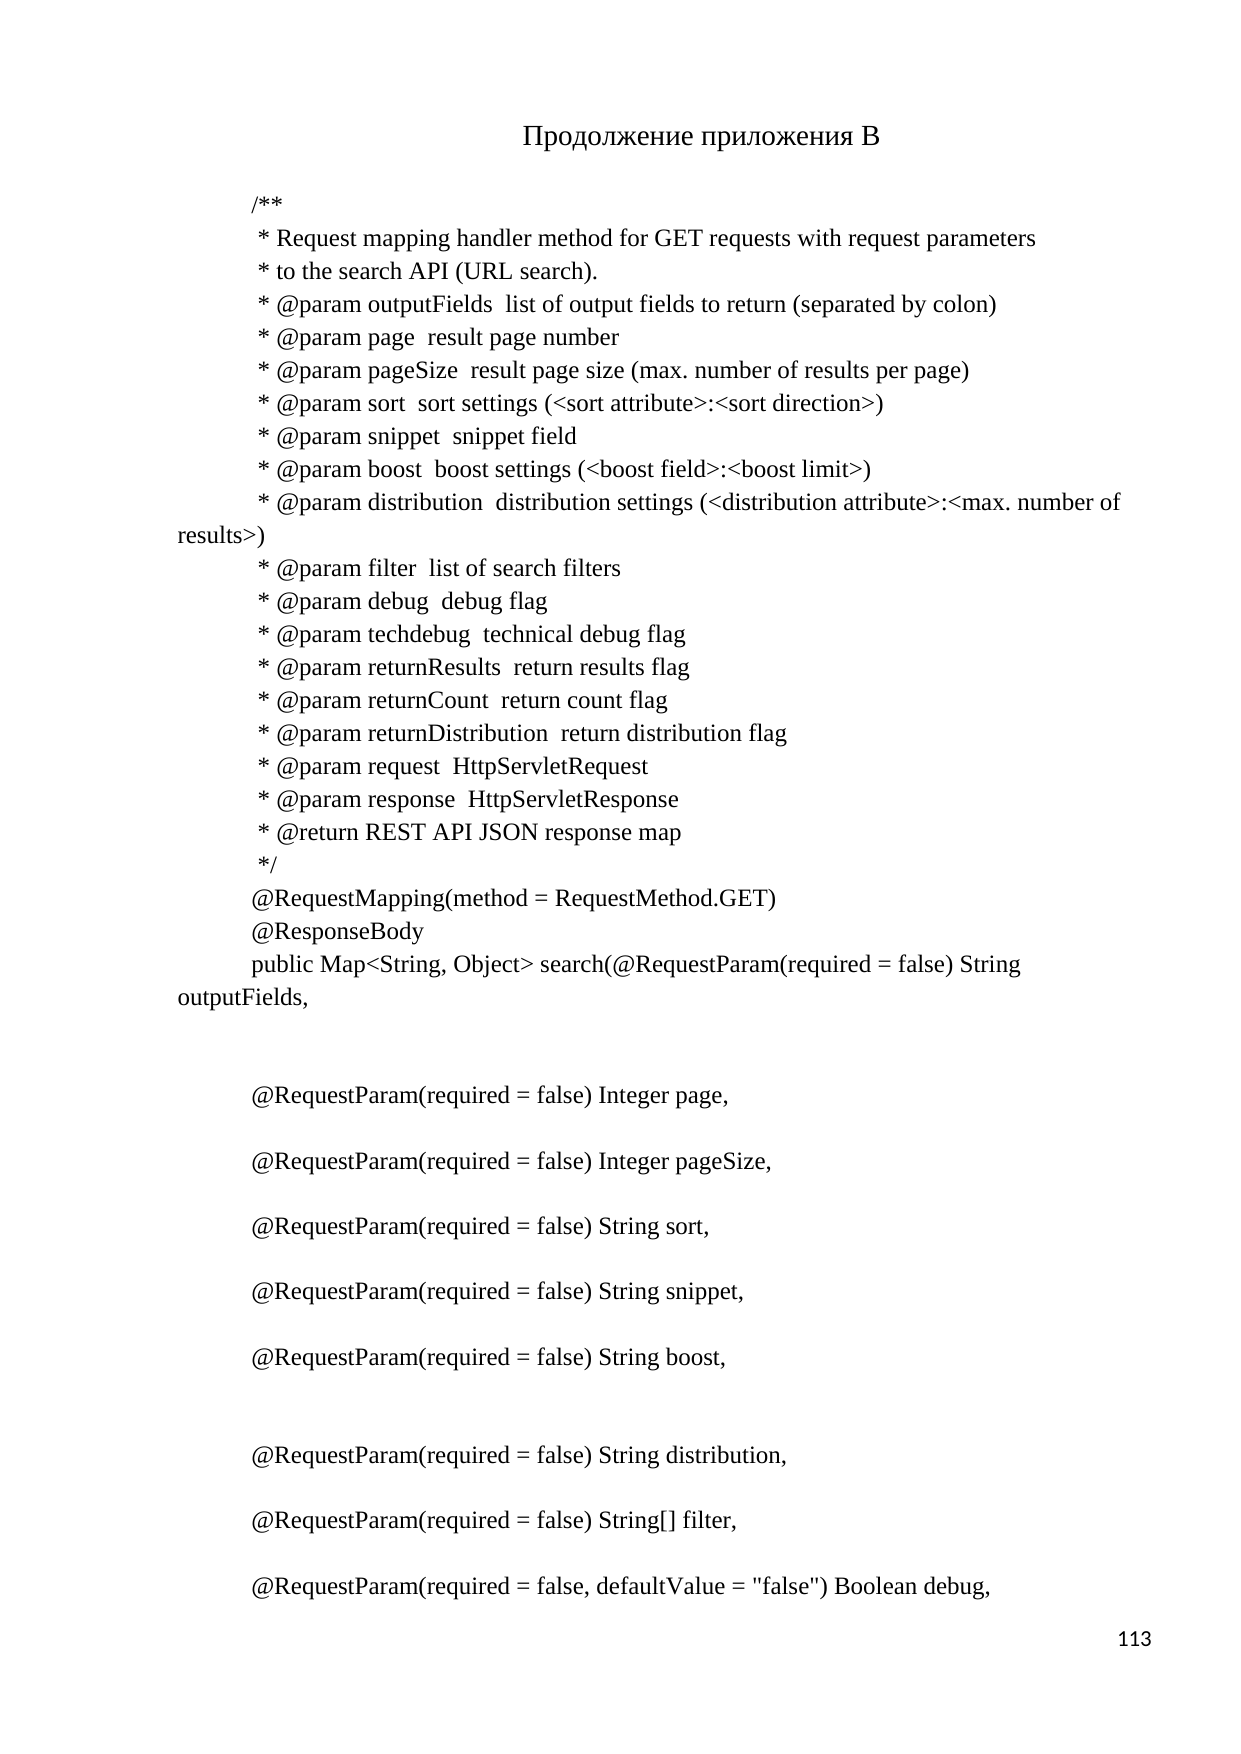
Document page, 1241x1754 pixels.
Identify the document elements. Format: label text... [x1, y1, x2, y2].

text * @param response HttpServletResponse [177, 784, 1152, 813]
text @RequestParam(required = false) String boost, [177, 1309, 1152, 1403]
text Продолжение приложения В [177, 118, 1152, 152]
text * to the search API (URL search). [177, 256, 1152, 284]
text @RequestParam(required = false, defaultValue = "false") Boolean debug, [177, 1538, 1152, 1599]
text @RequestParam(required = false) String distribution, [177, 1408, 1152, 1469]
text */ [177, 850, 1152, 879]
text * @param returnCount return count flag [177, 685, 1152, 714]
text * @param filter list of search filters [177, 553, 1152, 582]
text @RequestParam(required = false) String snippet, [177, 1244, 1152, 1305]
text * @param outputFields list of output fields to return (separated by colon) [177, 289, 1152, 317]
text * @param debug debug flag [177, 586, 1152, 615]
text @RequestParam(required = false) Integer pageSize, [177, 1113, 1152, 1174]
text * @param sort sort settings (<sort attribute>:<sort direction>) [177, 388, 1152, 417]
text @RequestParam(required = false) String sort, [177, 1179, 1152, 1240]
text @RequestMapping(method = RequestMethod.GET) [177, 883, 1152, 912]
text * @param distribution distribution settings (<distribution attribute>:<max. number of results>) [177, 487, 1152, 549]
text @RequestParam(required = false) String[] filter, [177, 1473, 1152, 1534]
text public Map<String, Object> search(@RequestParam(required = false) String outputFields, [177, 949, 1152, 1044]
text @ResponseBody [177, 916, 1152, 945]
text * @param returnResults return results flag [177, 652, 1152, 681]
text * @param boost boost settings (<boost field>:<boost limit>) [177, 454, 1152, 483]
text * @param pageSize result page size (max. number of results per page) [177, 355, 1152, 383]
text * @param returnDistribution return distribution flag [177, 718, 1152, 747]
text /** [177, 190, 1152, 218]
text * Request mapping handler method for GET requests with request parameters [177, 223, 1152, 251]
text * @param snippet snippet field [177, 421, 1152, 449]
text * @param page result page number [177, 322, 1152, 351]
text @RequestParam(required = false) Integer page, [177, 1048, 1152, 1109]
text * @param techdebug technical debug flag [177, 619, 1152, 648]
text * @param request HttpServletRequest [177, 751, 1152, 780]
text * @return REST API JSON response map [177, 817, 1152, 846]
